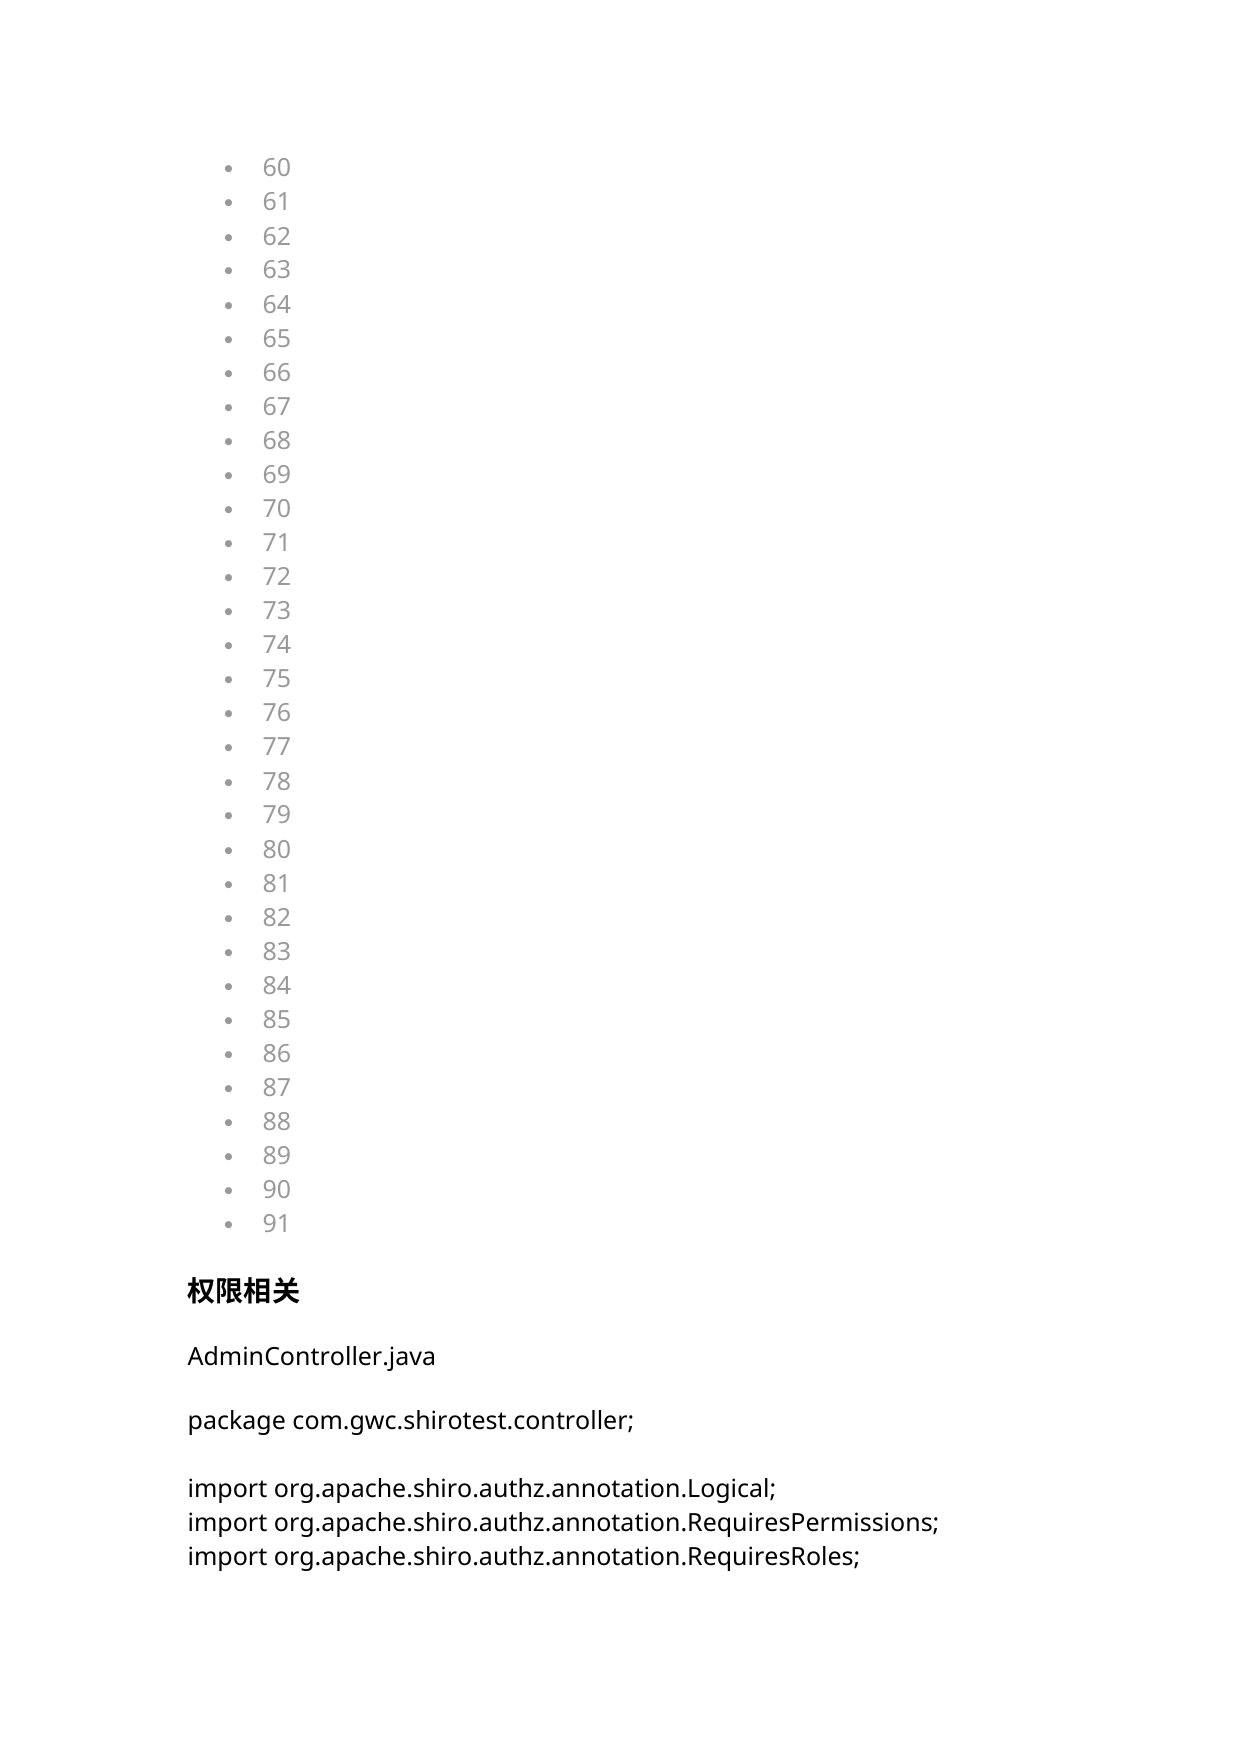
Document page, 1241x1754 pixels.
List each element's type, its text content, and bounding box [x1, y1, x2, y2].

list 62 [225, 218, 1053, 252]
text 权限相关 [187, 1269, 1053, 1310]
list 77 [225, 729, 1053, 763]
text import org.apache.shiro.authz.annotation.Logical; [187, 1470, 1053, 1504]
list 82 [225, 899, 1053, 933]
list 75 [225, 661, 1053, 695]
list 90 [225, 1172, 1053, 1206]
list 60 [225, 150, 1053, 184]
list 63 [225, 252, 1053, 286]
list 81 [225, 865, 1053, 899]
list 69 [225, 457, 1053, 491]
list 83 [225, 933, 1053, 967]
list 88 [225, 1104, 1053, 1138]
list 73 [225, 593, 1053, 627]
list 66 [225, 354, 1053, 388]
list 85 [225, 1002, 1053, 1036]
list 91 [225, 1206, 1053, 1240]
list 80 [225, 831, 1053, 865]
text import org.apache.shiro.authz.annotation.RequiresPermissions; [187, 1504, 1053, 1538]
list 68 [225, 422, 1053, 457]
text package com.gwc.shirotest.controller; [187, 1402, 1053, 1436]
list 67 [225, 388, 1053, 422]
list 84 [225, 967, 1053, 1002]
list 61 [225, 184, 1053, 218]
list 74 [225, 627, 1053, 661]
list 76 [225, 695, 1053, 729]
list 78 [225, 763, 1053, 797]
list 64 [225, 286, 1053, 320]
list 71 [225, 525, 1053, 559]
list 79 [225, 797, 1053, 831]
list 72 [225, 559, 1053, 593]
list 87 [225, 1070, 1053, 1104]
list 70 [225, 491, 1053, 525]
list 86 [225, 1036, 1053, 1070]
text AdminController.java [187, 1339, 1053, 1373]
list 89 [225, 1138, 1053, 1172]
list 65 [225, 320, 1053, 354]
text import org.apache.shiro.authz.annotation.RequiresRoles; [187, 1538, 1053, 1573]
